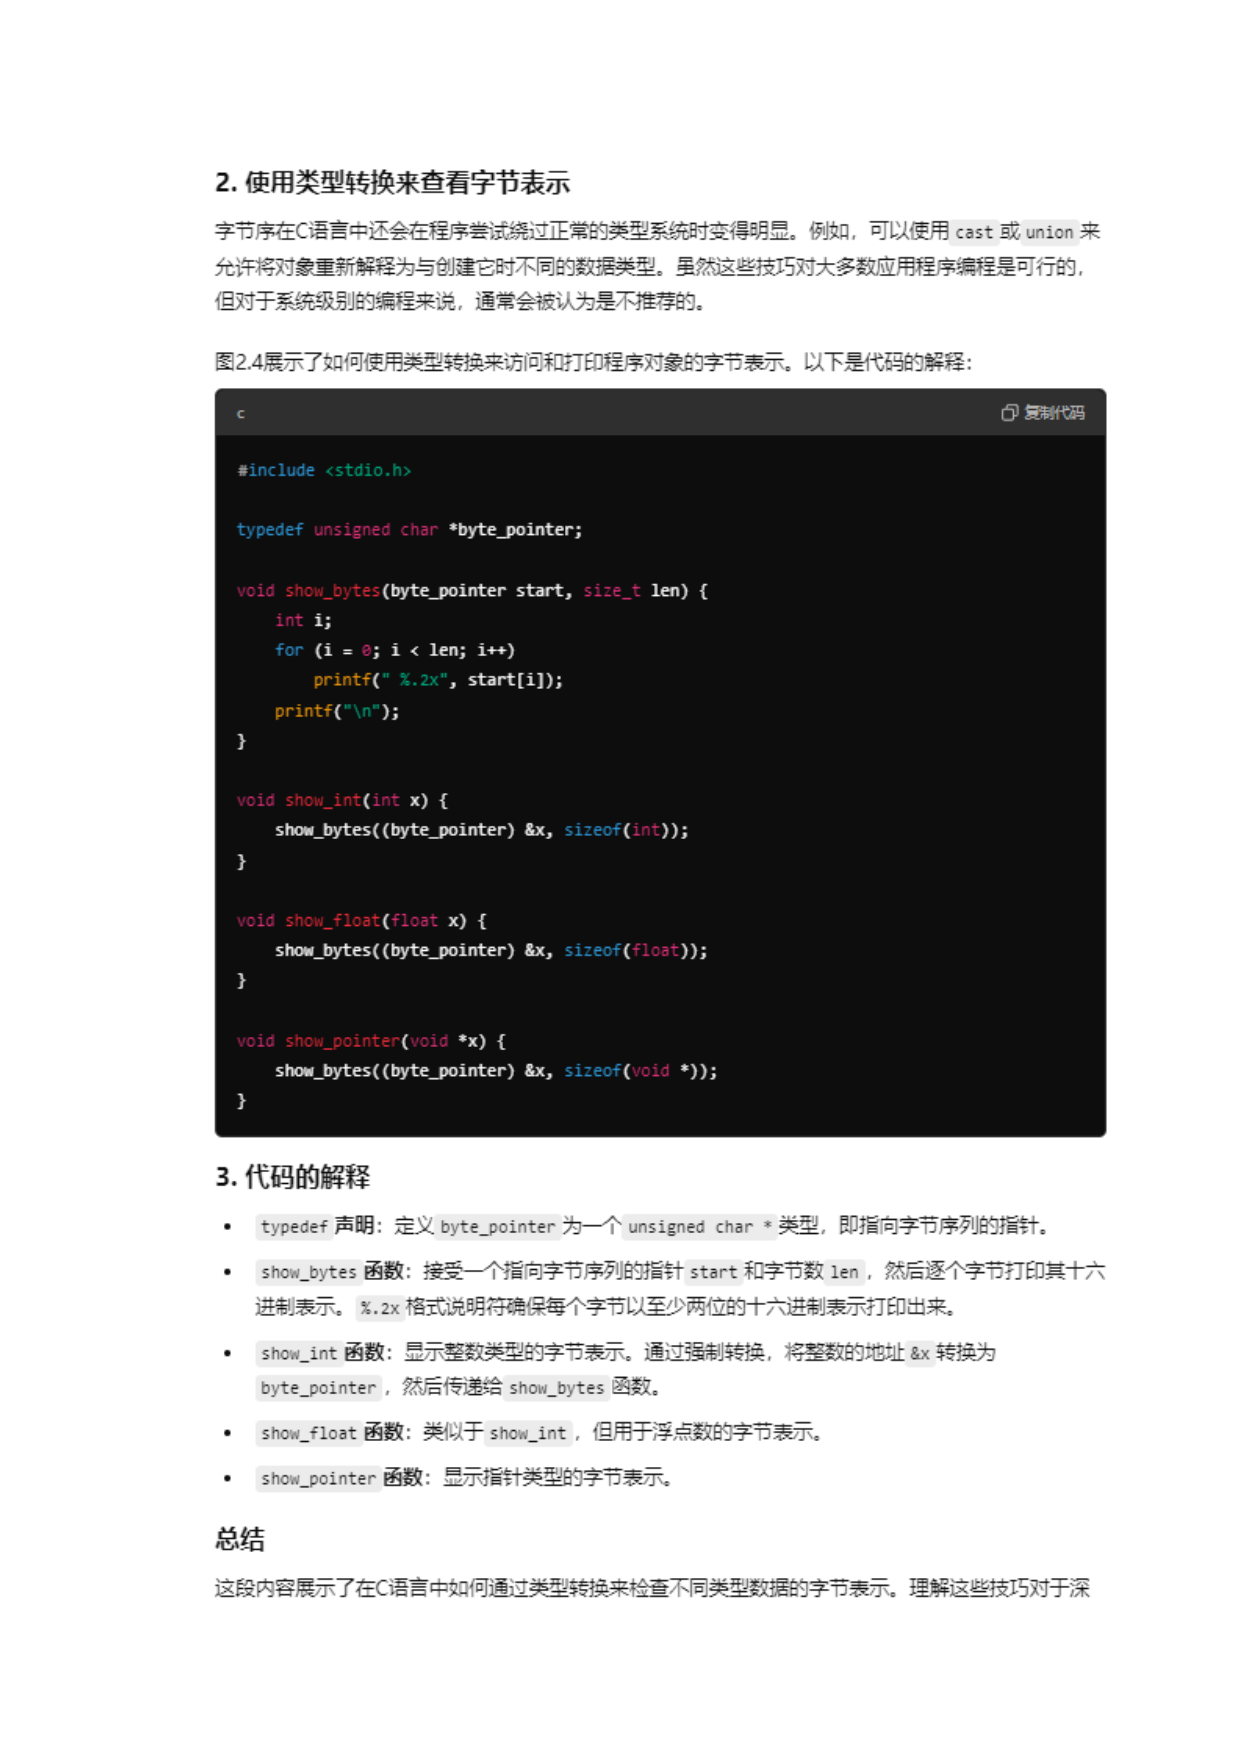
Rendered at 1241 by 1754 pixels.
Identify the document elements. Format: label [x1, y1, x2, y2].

picture [187, 151, 1210, 1603]
